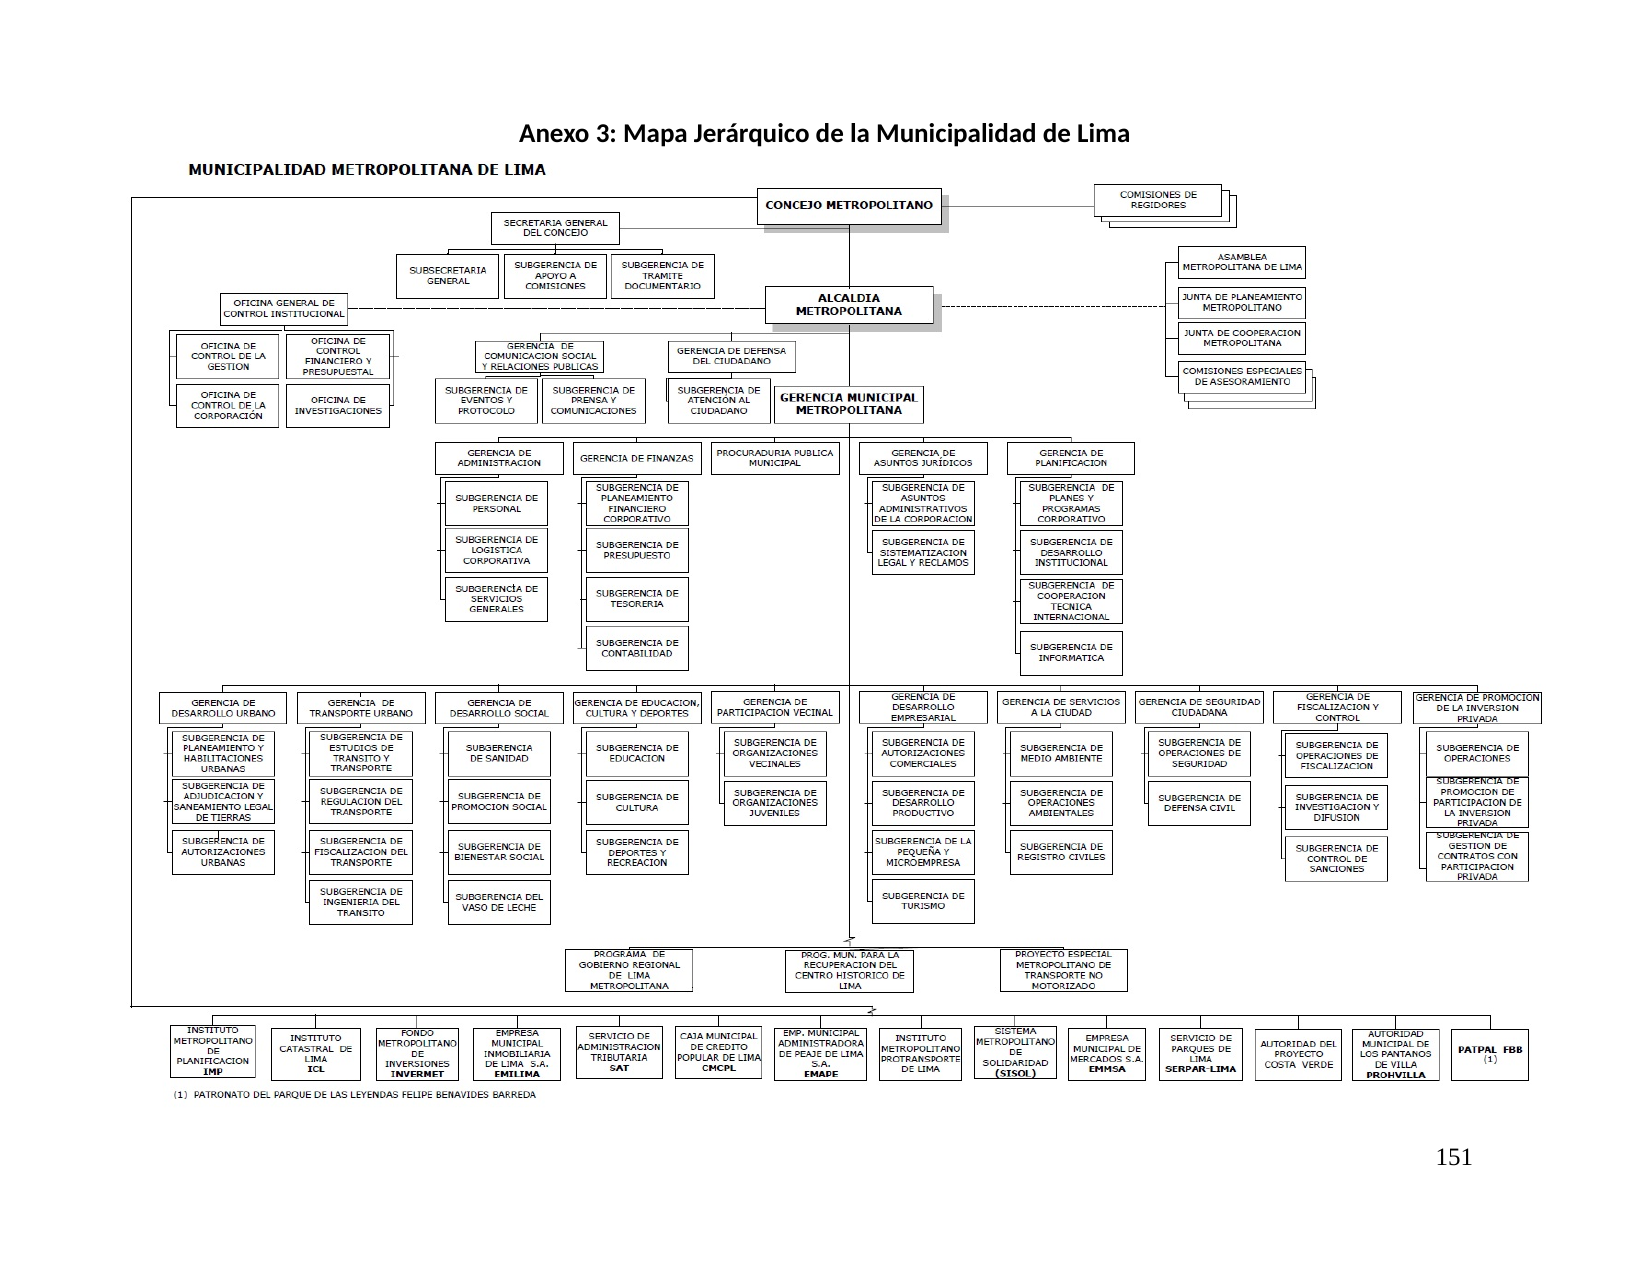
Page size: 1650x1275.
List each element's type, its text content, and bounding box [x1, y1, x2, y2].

text Anexo 3: Mapa Jerárquico de la Municipalidad de Lima [177, 116, 1473, 149]
picture [118, 161, 1554, 1114]
